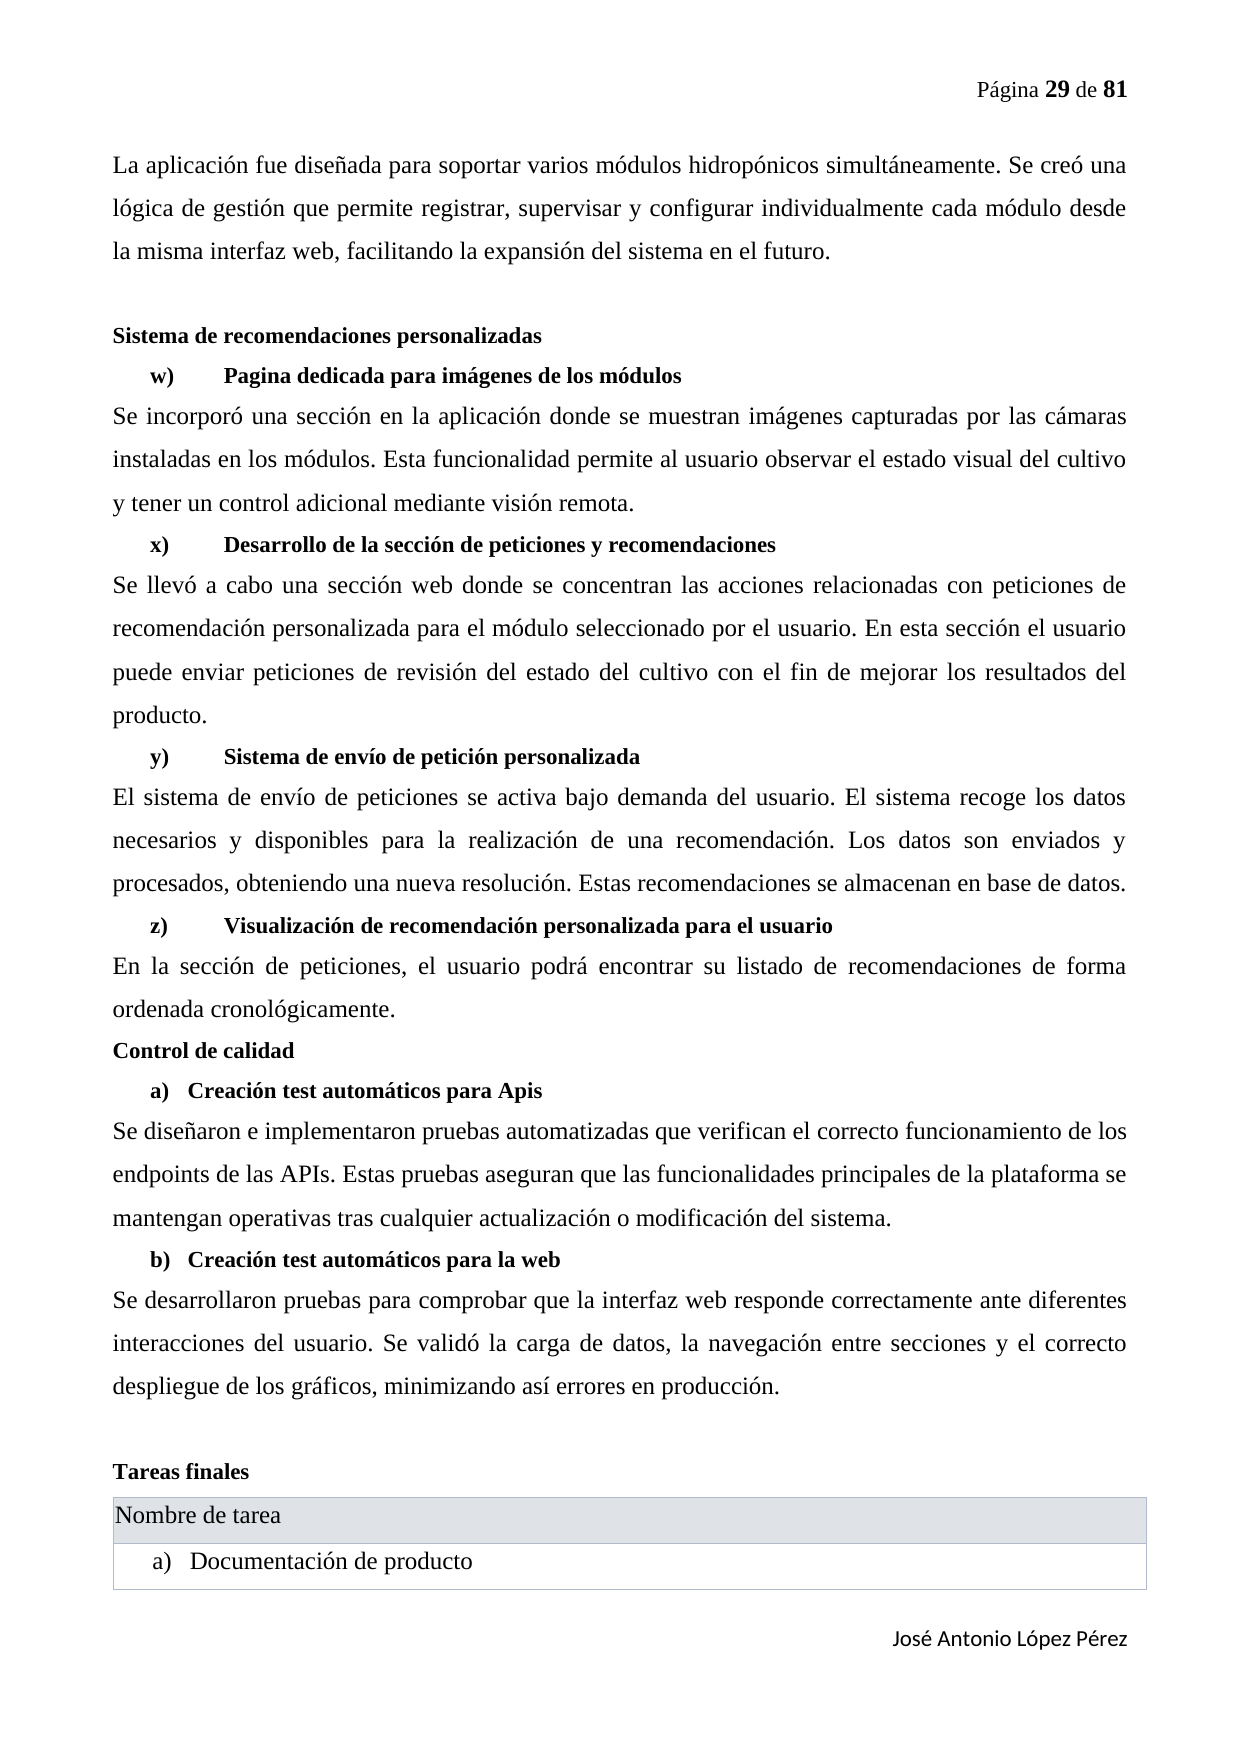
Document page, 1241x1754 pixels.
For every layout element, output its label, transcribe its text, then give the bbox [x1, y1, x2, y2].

table_header Nombre de tarea [114, 1498, 1146, 1543]
text Control de calidad [112, 1037, 1128, 1064]
list Sistema de envío de petición personalizada [150, 743, 1128, 769]
list Pagina dedicada para imágenes de los módulos [150, 362, 1128, 388]
text Se llevó a cabo una sección web donde se concentran las acciones relacionadas con peticiones de recomendación personalizada para el módulo seleccionado por el usuario. En esta sección el usuario puede enviar peticiones de revisión del estado del cultivo con el fin de mejorar los resultados del producto. [112, 570, 1128, 728]
list Creación test automáticos para Apis [150, 1077, 1128, 1103]
text Se incorporó una sección en la aplicación donde se muestran imágenes capturadas por las cámaras instaladas en los módulos. Esta funcionalidad permite al usuario observar el estado visual del cultivo y tener un control adicional mediante visión remota. [112, 401, 1128, 516]
table_cell Documentación de producto [114, 1544, 1146, 1589]
list Visualización de recomendación personalizada para el usuario [150, 912, 1128, 938]
list Creación test automáticos para la web [150, 1246, 1128, 1272]
text En la sección de peticiones, el usuario podrá encontrar su listado de recomendaciones de forma ordenada cronológicamente. [112, 951, 1128, 1023]
text La aplicación fue diseñada para soportar varios módulos hidropónicos simultáneamente. Se creó una lógica de gestión que permite registrar, supervisar y configurar individualmente cada módulo desde la misma interfaz web, facilitando la expansión del sistema en el futuro. [112, 150, 1128, 265]
text Se desarrollaron pruebas para comprobar que la interfaz web responde correctamente ante diferentes interacciones del usuario. Se validó la carga de datos, la navegación entre secciones y el correcto despliegue de los gráficos, minimizando así errores en producción. [112, 1285, 1128, 1400]
text El sistema de envío de peticiones se activa bajo demanda del usuario. El sistema recoge los datos necesarios y disponibles para la realización de una recomendación. Los datos son enviados y procesados, obteniendo una nueva resolución. Estas recomendaciones se almacenan en base de datos. [112, 782, 1128, 897]
text Se diseñaron e implementaron pruebas automatizadas que verifican el correcto funcionamiento de los endpoints de las APIs. Estas pruebas aseguran que las funcionalidades principales de la plataforma se mantengan operativas tras cualquier actualización o modificación del sistema. [112, 1116, 1128, 1231]
text Sistema de recomendaciones personalizadas [112, 322, 1128, 349]
list Desarrollo de la sección de peticiones y recomendaciones [150, 531, 1128, 557]
text Tareas finales [112, 1458, 1128, 1484]
